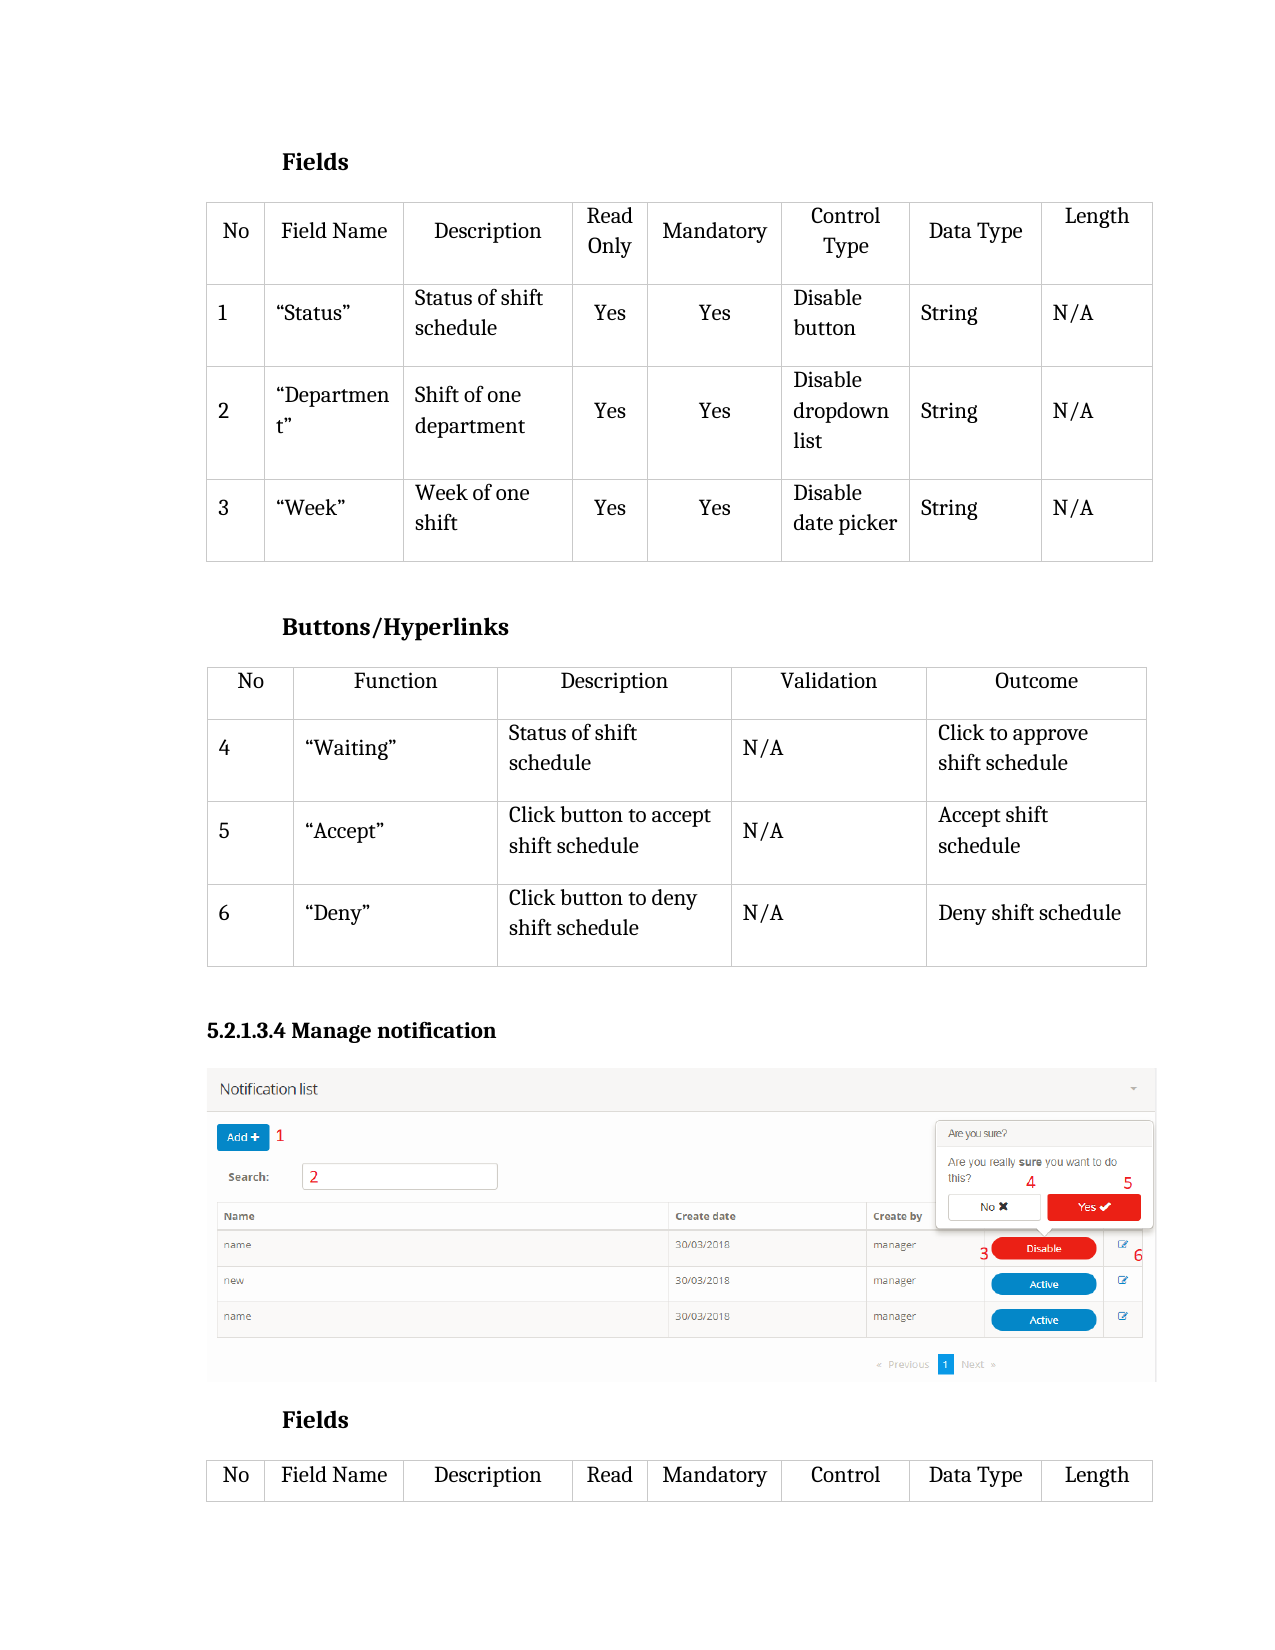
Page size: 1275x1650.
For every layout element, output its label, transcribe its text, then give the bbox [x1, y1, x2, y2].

table_cell N/A [1042, 285, 1152, 366]
table_cell Disable dropdown list [782, 367, 909, 479]
table_cell N/A [1042, 480, 1152, 561]
table_cell String [910, 480, 1041, 561]
table_header Control Type [782, 1461, 909, 1501]
table_header Data Type [910, 203, 1041, 284]
table_cell N/A [732, 720, 926, 801]
table_header Description [404, 1461, 572, 1501]
table_cell “Status” [265, 285, 403, 366]
table_cell Yes [648, 480, 781, 561]
table_header Data Type [910, 1461, 1041, 1501]
table_cell Yes [573, 285, 647, 366]
table_cell “Deny” [294, 885, 497, 966]
table_header Read Only [573, 1461, 647, 1501]
table_cell Accept shift schedule [927, 802, 1146, 883]
table_header Field Name [265, 1461, 403, 1501]
table_cell 4 [208, 720, 293, 801]
table_cell N/A [732, 885, 926, 966]
table_cell 5 [208, 802, 293, 883]
table_cell N/A [732, 802, 926, 883]
table_cell Shift of one department [404, 367, 572, 479]
table_cell String [910, 285, 1041, 366]
table_header Function [294, 668, 497, 719]
table_cell “Waiting” [294, 720, 497, 801]
table_header Outcome [927, 668, 1146, 719]
table_header No [207, 203, 264, 284]
table_cell Yes [573, 367, 647, 479]
table_header Description [498, 668, 731, 719]
table_header Length [1042, 203, 1152, 284]
table_header Validation [732, 668, 926, 719]
table_header Description [404, 203, 572, 284]
table_cell Disable date picker [782, 480, 909, 561]
table_cell 6 [208, 885, 293, 966]
text Fields [282, 1406, 1157, 1435]
table_cell 1 [207, 285, 264, 366]
table_header Mandatory [648, 1461, 781, 1501]
table_cell Click button to accept shift schedule [498, 802, 731, 883]
table_cell Yes [648, 367, 781, 479]
text Buttons/Hyperlinks [282, 613, 1157, 642]
table_header Field Name [265, 203, 403, 284]
table_cell Click button to deny shift schedule [498, 885, 731, 966]
table_cell “Accept” [294, 802, 497, 883]
table_cell 2 [207, 367, 264, 479]
table_cell “Department” [265, 367, 403, 479]
text 5.2.1.3.4 Manage notification [207, 1018, 1157, 1044]
table_cell Click to approve shift schedule [927, 720, 1146, 801]
table_cell Week of one shift [404, 480, 572, 561]
picture [206, 1068, 1157, 1382]
table_cell String [910, 367, 1041, 479]
table_header Read Only [573, 203, 647, 284]
table_cell Yes [648, 285, 781, 366]
table_header Length [1042, 1461, 1152, 1501]
table_cell “Week” [265, 480, 403, 561]
text Fields [282, 148, 1157, 176]
table_cell Deny shift schedule [927, 885, 1146, 966]
table_cell Status of shift schedule [404, 285, 572, 366]
table_cell 3 [207, 480, 264, 561]
table_cell Yes [573, 480, 647, 561]
table_cell Status of shift schedule [498, 720, 731, 801]
table_header Control Type [782, 203, 909, 284]
table_cell Disable button [782, 285, 909, 366]
table_header No [207, 1461, 264, 1501]
table_header Mandatory [648, 203, 781, 284]
table_header No [208, 668, 293, 719]
table_cell N/A [1042, 367, 1152, 479]
